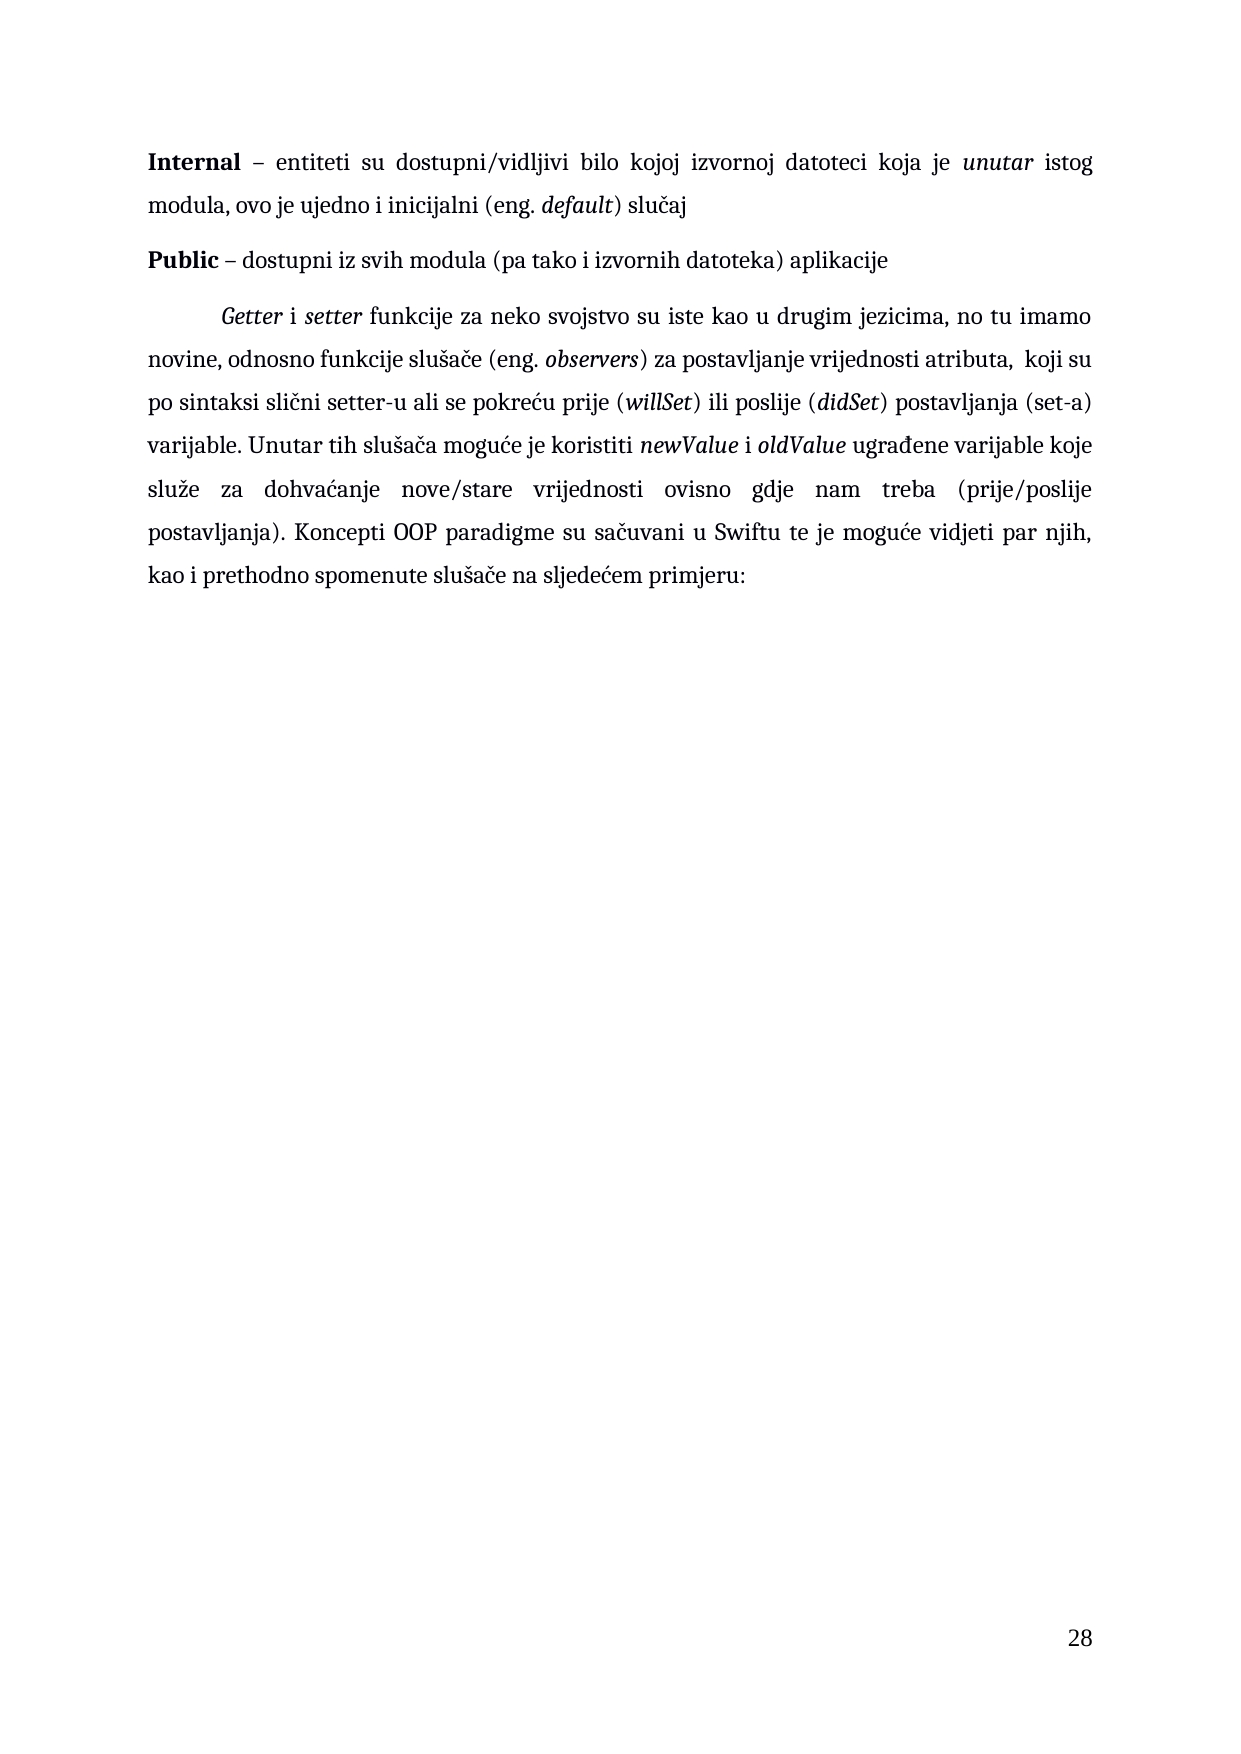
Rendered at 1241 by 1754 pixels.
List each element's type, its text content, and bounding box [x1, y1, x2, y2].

text Getter i setter funkcije za neko svojstvo su iste kao u drugim jezicima, no tu imamo novine, odnosno funkcije slušače (eng. observers) za postavljanje vrijednosti atributa, koji su po sintaksi slični setter-u ali se pokreću prije (willSet) ili poslije (didSet) postavljanja (set-a) varijable. Unutar tih slušača moguće je koristiti newValue i oldValue ugrađene varijable koje služe za dohvaćanje nove/stare vrijednosti ovisno gdje nam treba (prije/poslije postavljanja). Koncepti OOP paradigme su sačuvani u Swiftu te je moguće vidjeti par njih, kao i prethodno spomenute slušače na sljedećem primjeru: [148, 302, 1093, 589]
text Public – dostupni iz svih modula (pa tako i izvornih datoteka) aplikacije [148, 246, 1093, 275]
text Internal – entiteti su dostupni/vidljivi bilo kojoj izvornoj datoteci koja je unutar istog modula, ovo je ujedno i inicijalni (eng. default) slučaj [148, 148, 1093, 219]
